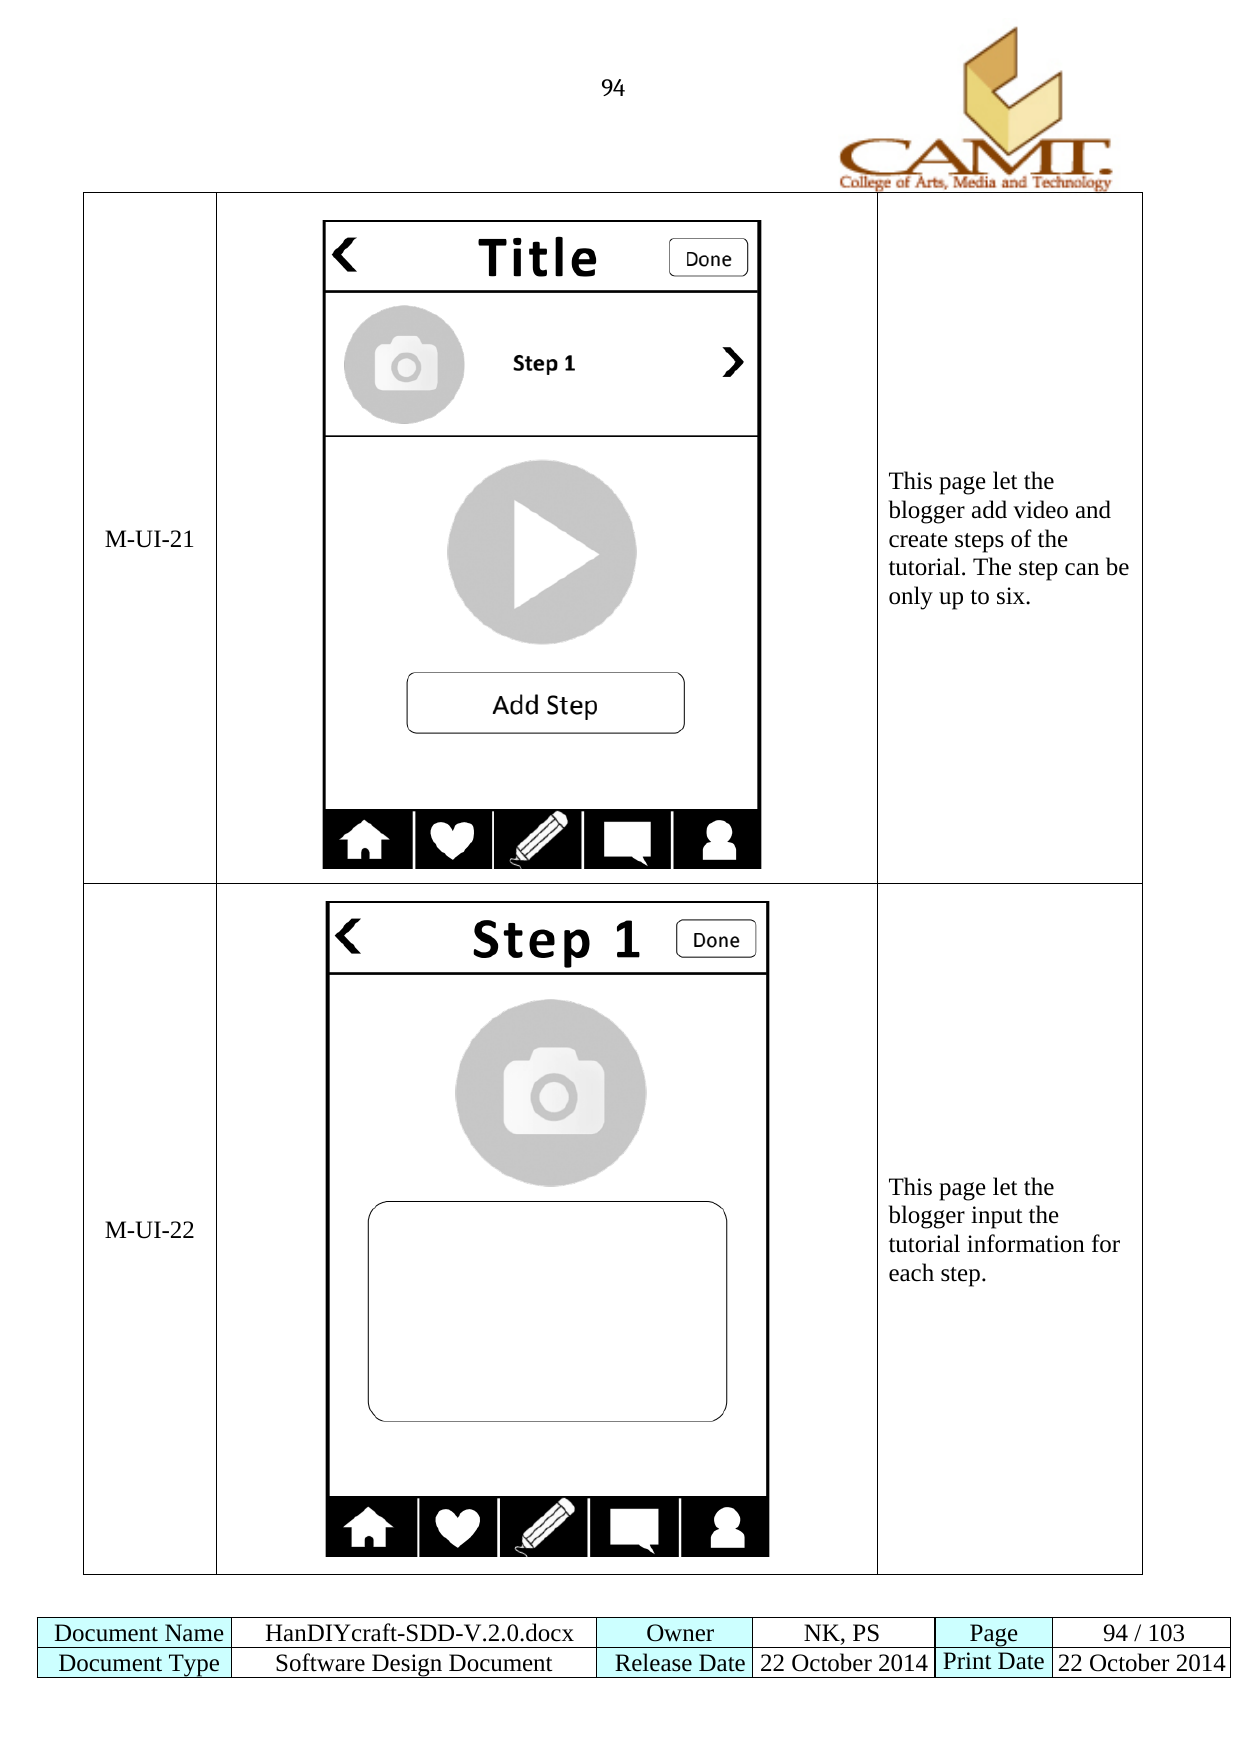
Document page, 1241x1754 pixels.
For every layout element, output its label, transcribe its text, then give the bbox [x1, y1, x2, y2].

table_cell This page let the blogger add video and create steps of the tutorial. The step can be only up to six. [878, 193, 1142, 883]
table_cell This page let the blogger input the tutorial information for each step. [878, 884, 1142, 1574]
table_cell M-UI-22 [84, 884, 216, 1574]
table_cell M-UI-21 [84, 193, 216, 883]
table_cell [217, 193, 877, 883]
table_cell [217, 884, 877, 1574]
picture [755, 18, 1221, 207]
